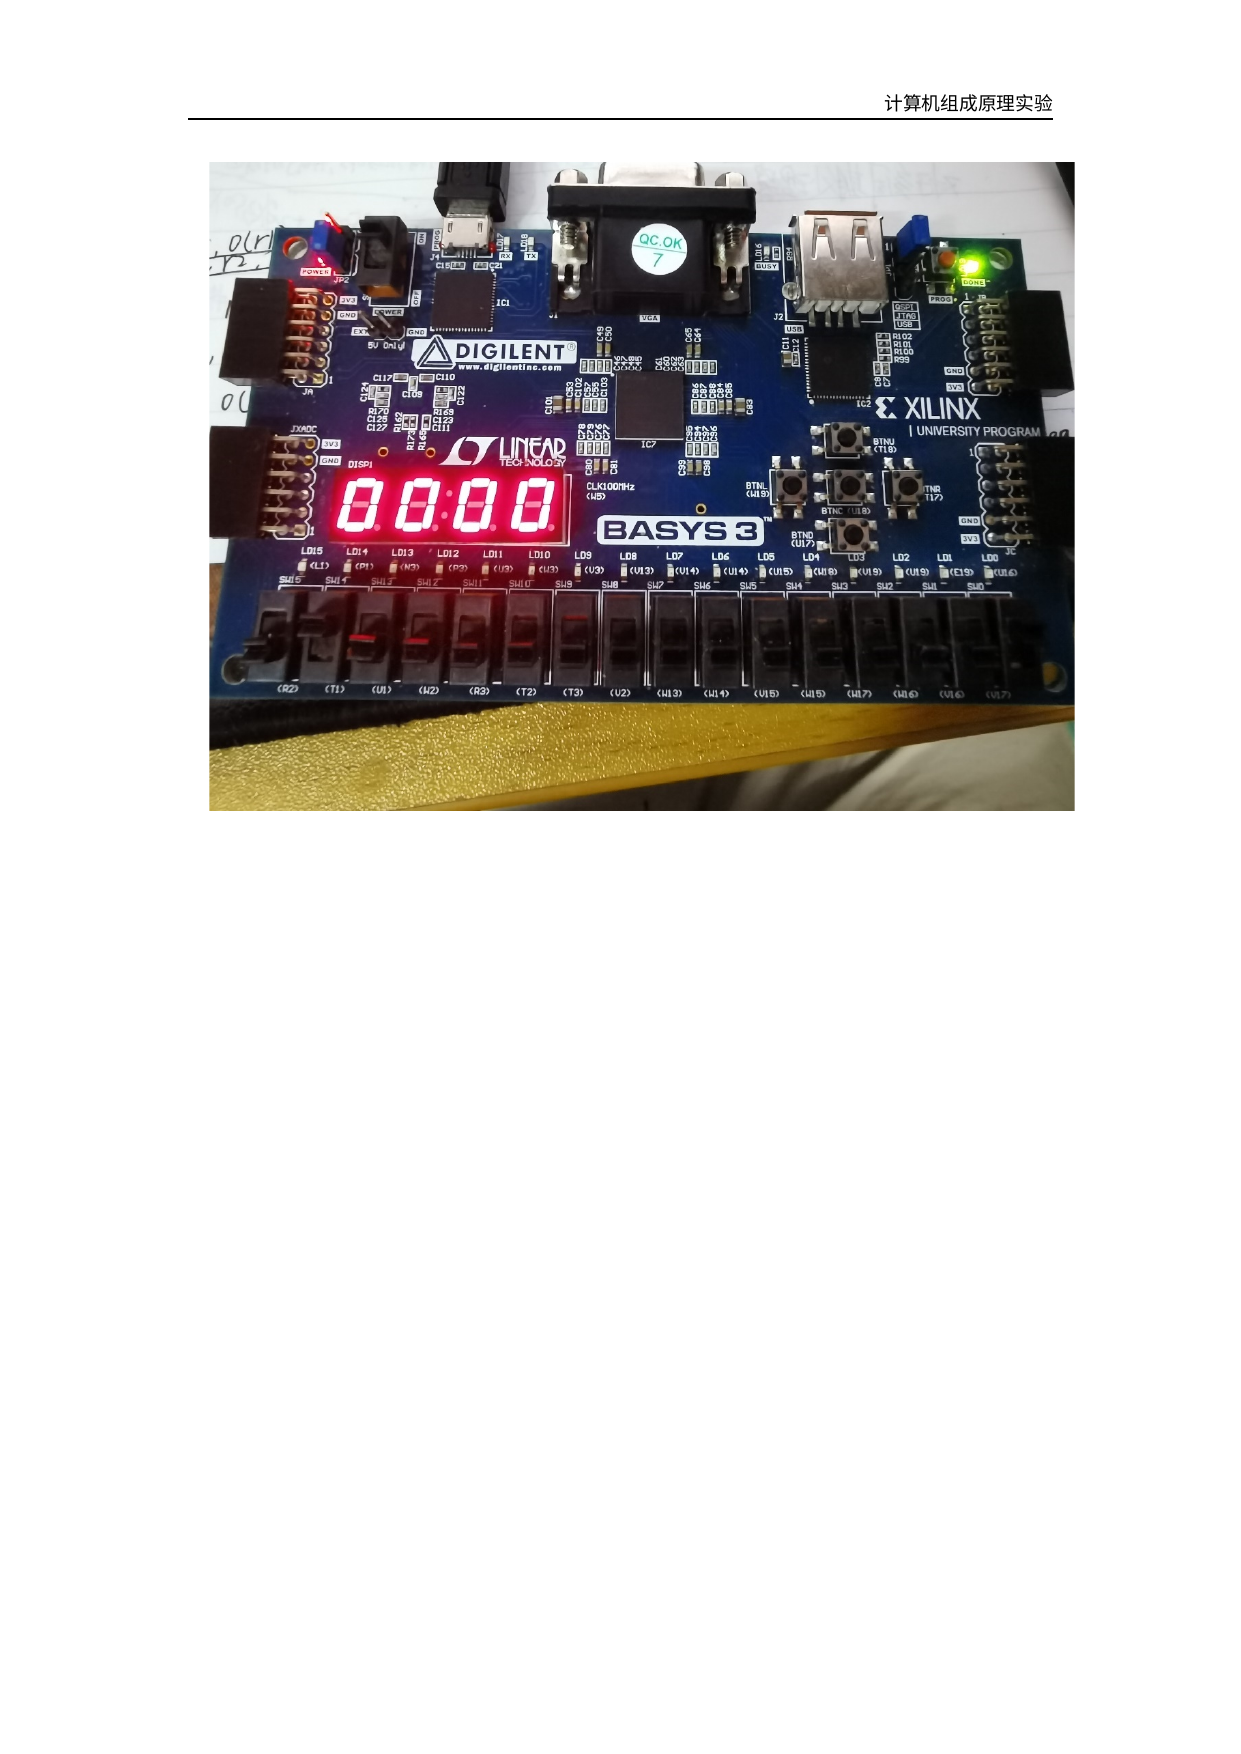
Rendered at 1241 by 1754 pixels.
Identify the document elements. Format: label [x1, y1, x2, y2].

picture [209, 162, 1075, 811]
